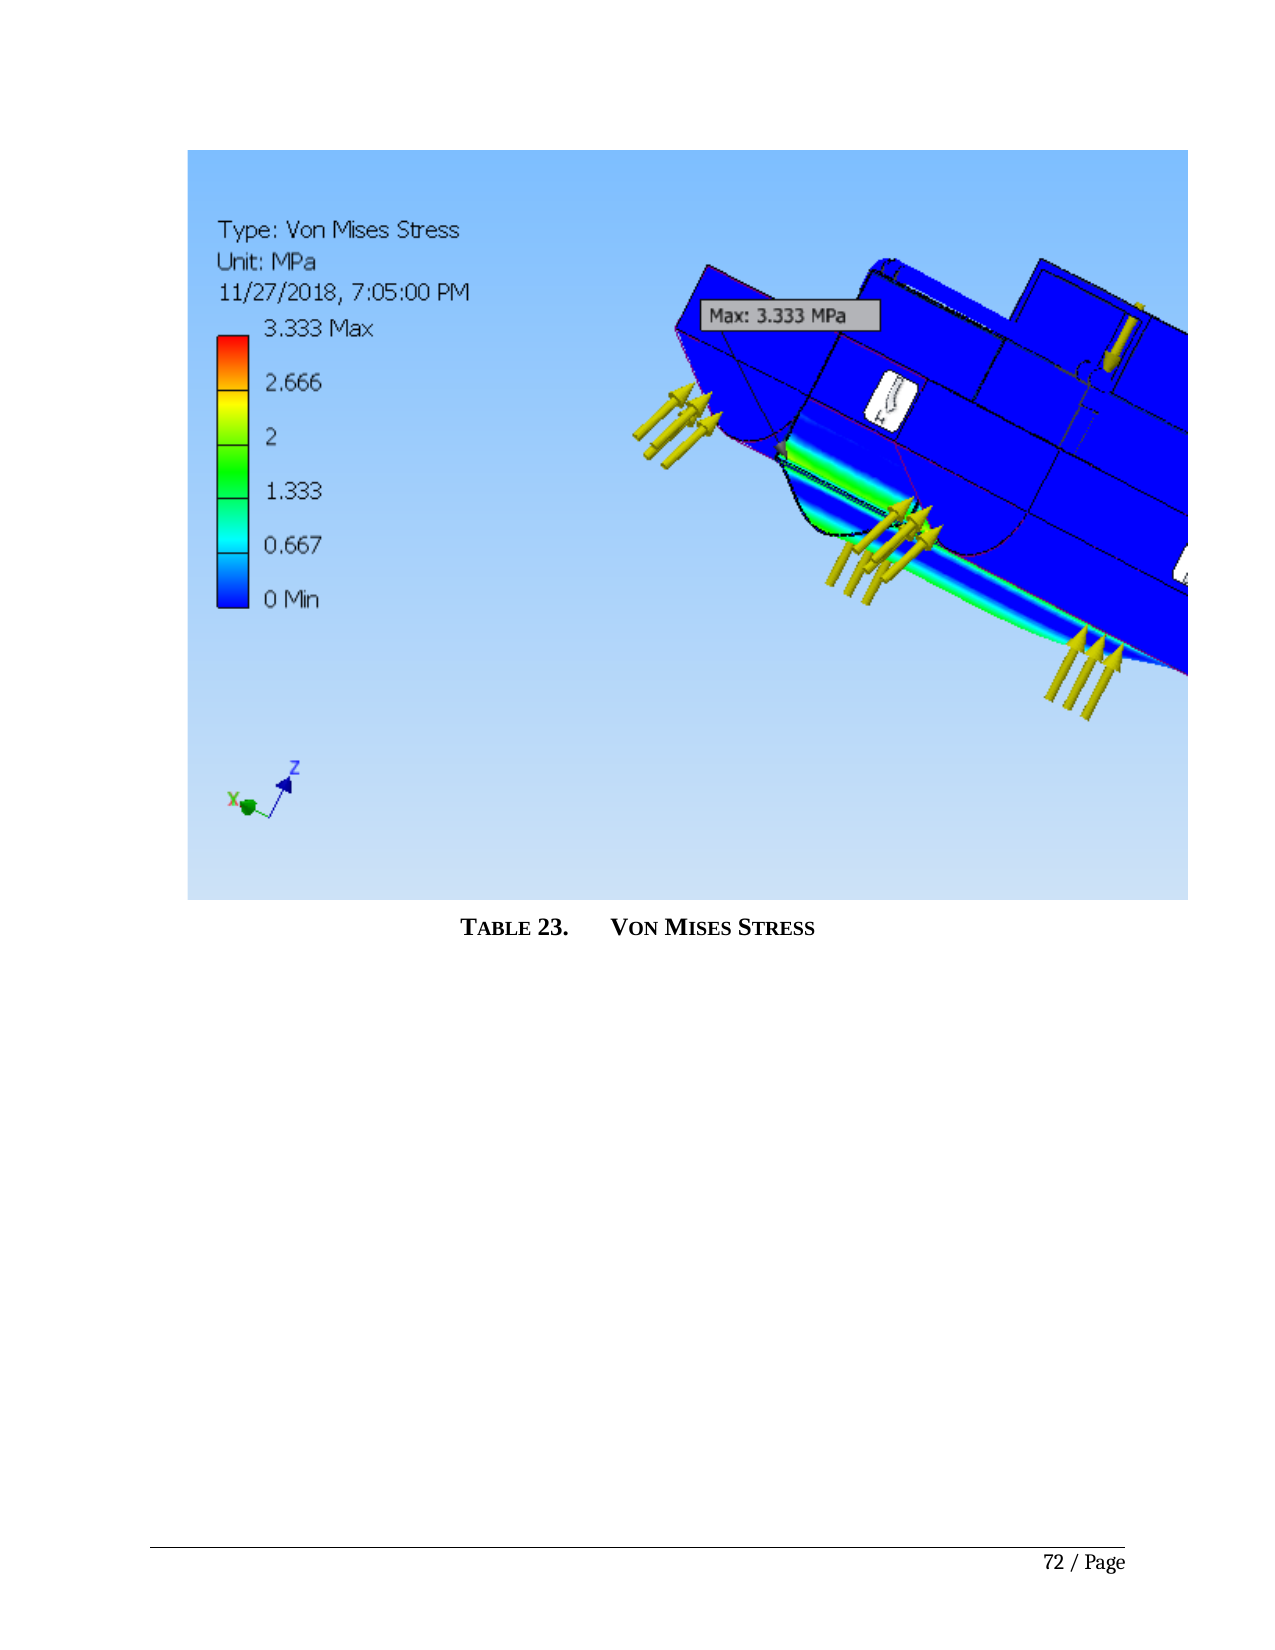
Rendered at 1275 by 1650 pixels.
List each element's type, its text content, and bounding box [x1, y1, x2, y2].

text Von Mises Stress [150, 912, 1125, 941]
picture [187, 150, 1188, 900]
